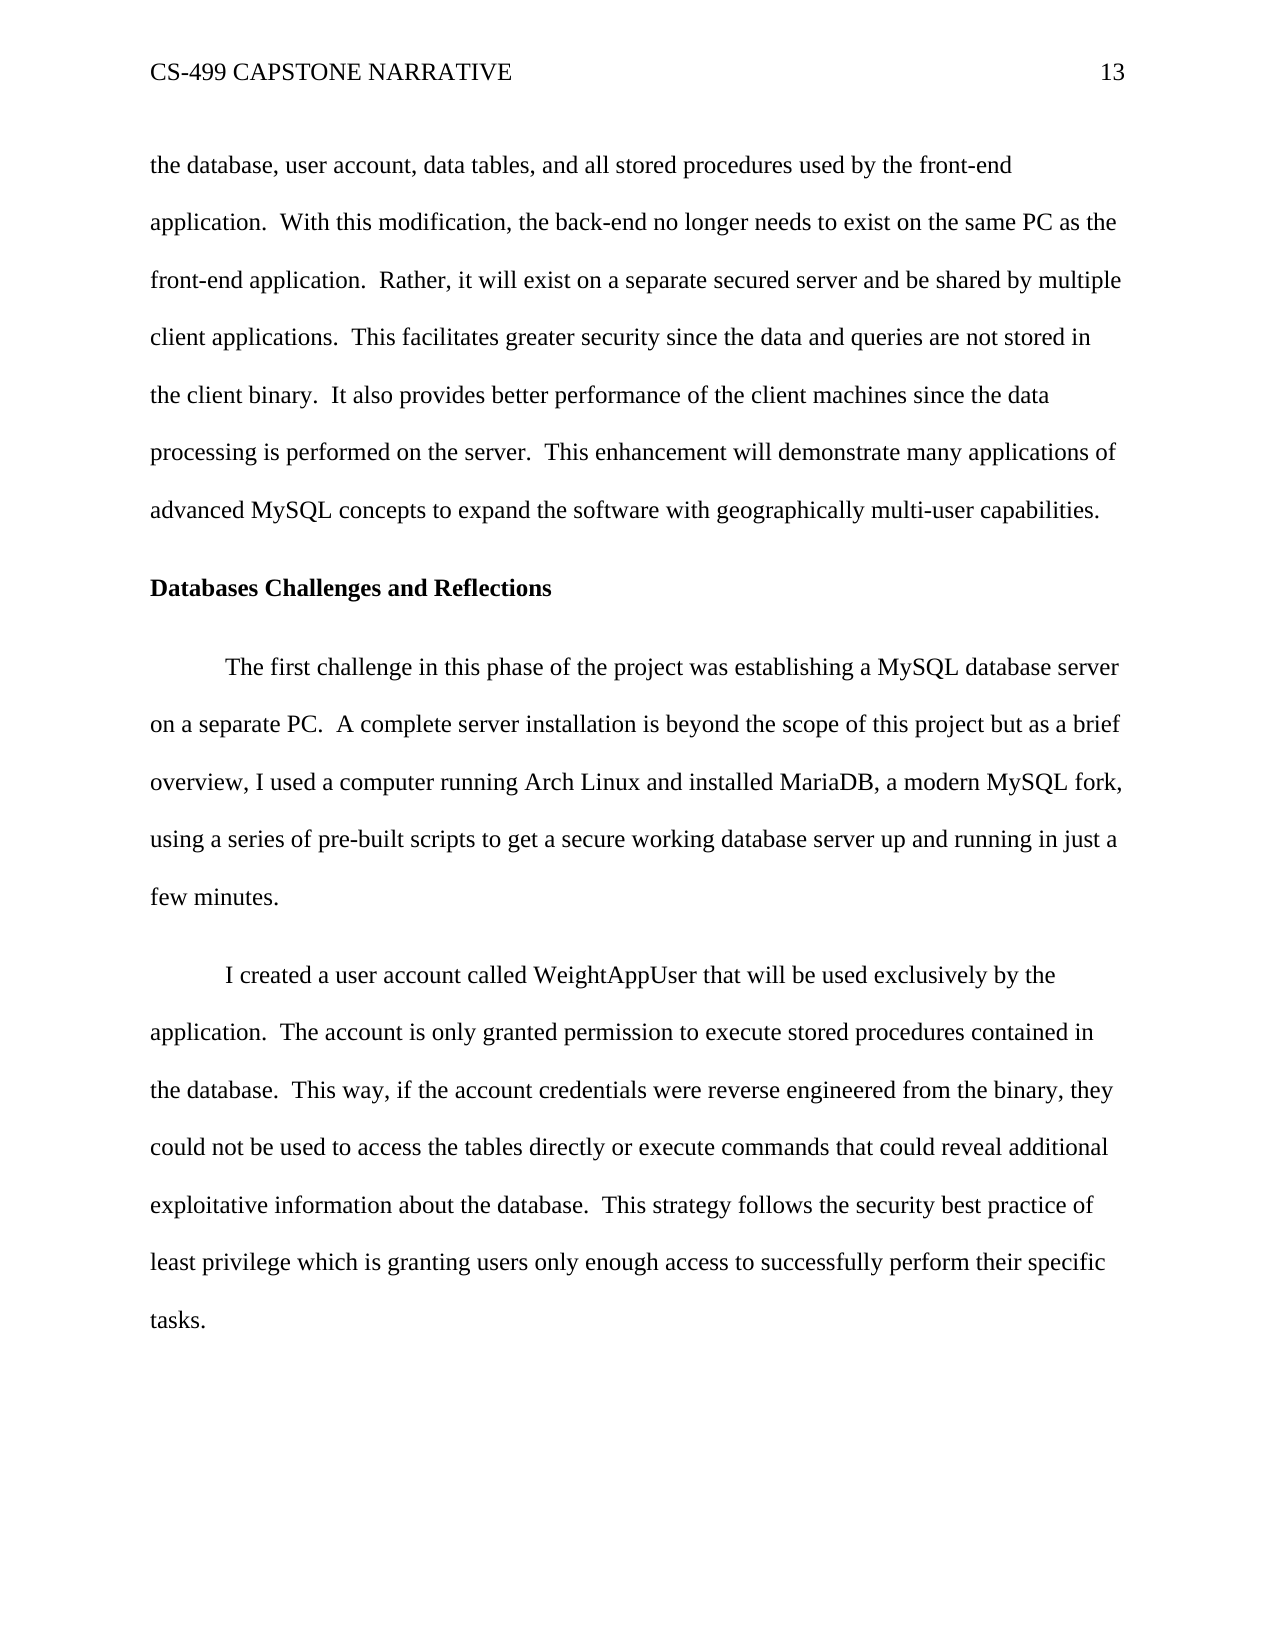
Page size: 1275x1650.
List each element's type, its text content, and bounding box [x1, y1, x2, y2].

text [150, 150, 1125, 524]
text The first challenge in this phase of the project was establishing a MySQL database server on a separate PC. A complete server installation is beyond the scope of this project but as a brief overview, I used a computer running Arch Linux and installed MariaDB, a modern MySQL fork, using a series of pre-built scripts to get a secure working database server up and running in just a few minutes. [150, 652, 1125, 910]
text I created a user account called WeightAppUser that will be used exclusively by the application. The account is only granted permission to execute stored procedures contained in the database. This way, if the account credentials were reverse engineered from the binary, they could not be used to access the tables directly or execute commands that could reveal additional exploitative information about the database. This strategy follows the security best practice of least privilege which is granting users only enough access to successfully perform their specific tasks. [150, 960, 1125, 1334]
text Databases Challenges and Reflections [150, 573, 1125, 602]
